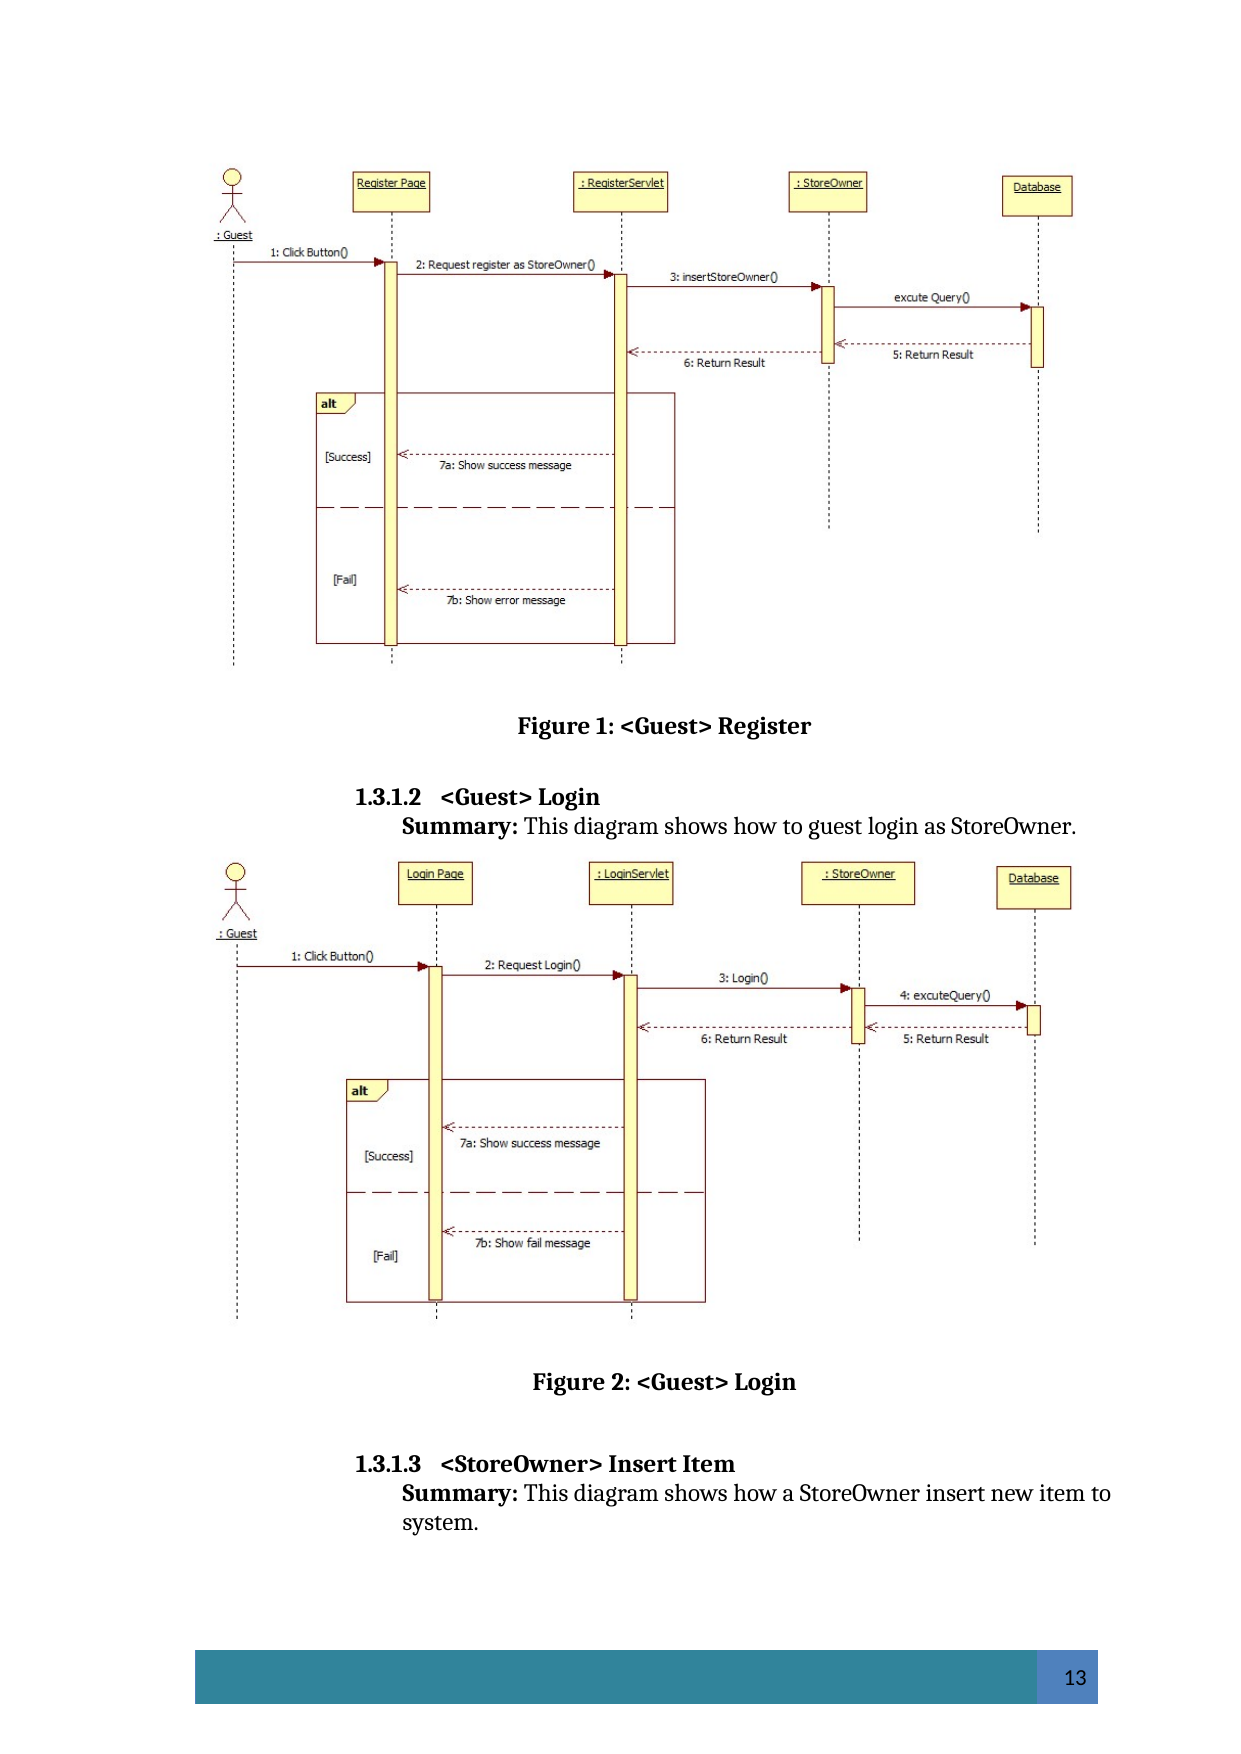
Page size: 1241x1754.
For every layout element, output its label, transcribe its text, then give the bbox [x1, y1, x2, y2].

subtitle <StoreOwner> Insert Item [356, 1450, 1151, 1479]
subtitle <Guest> Login [356, 783, 1151, 812]
picture [177, 147, 1093, 687]
text Summary: This diagram shows how to guest login as StoreOwner. [402, 812, 1151, 841]
picture [177, 840, 1093, 1344]
text Summary: This diagram shows how a StoreOwner insert new item to system. [402, 1479, 1151, 1536]
